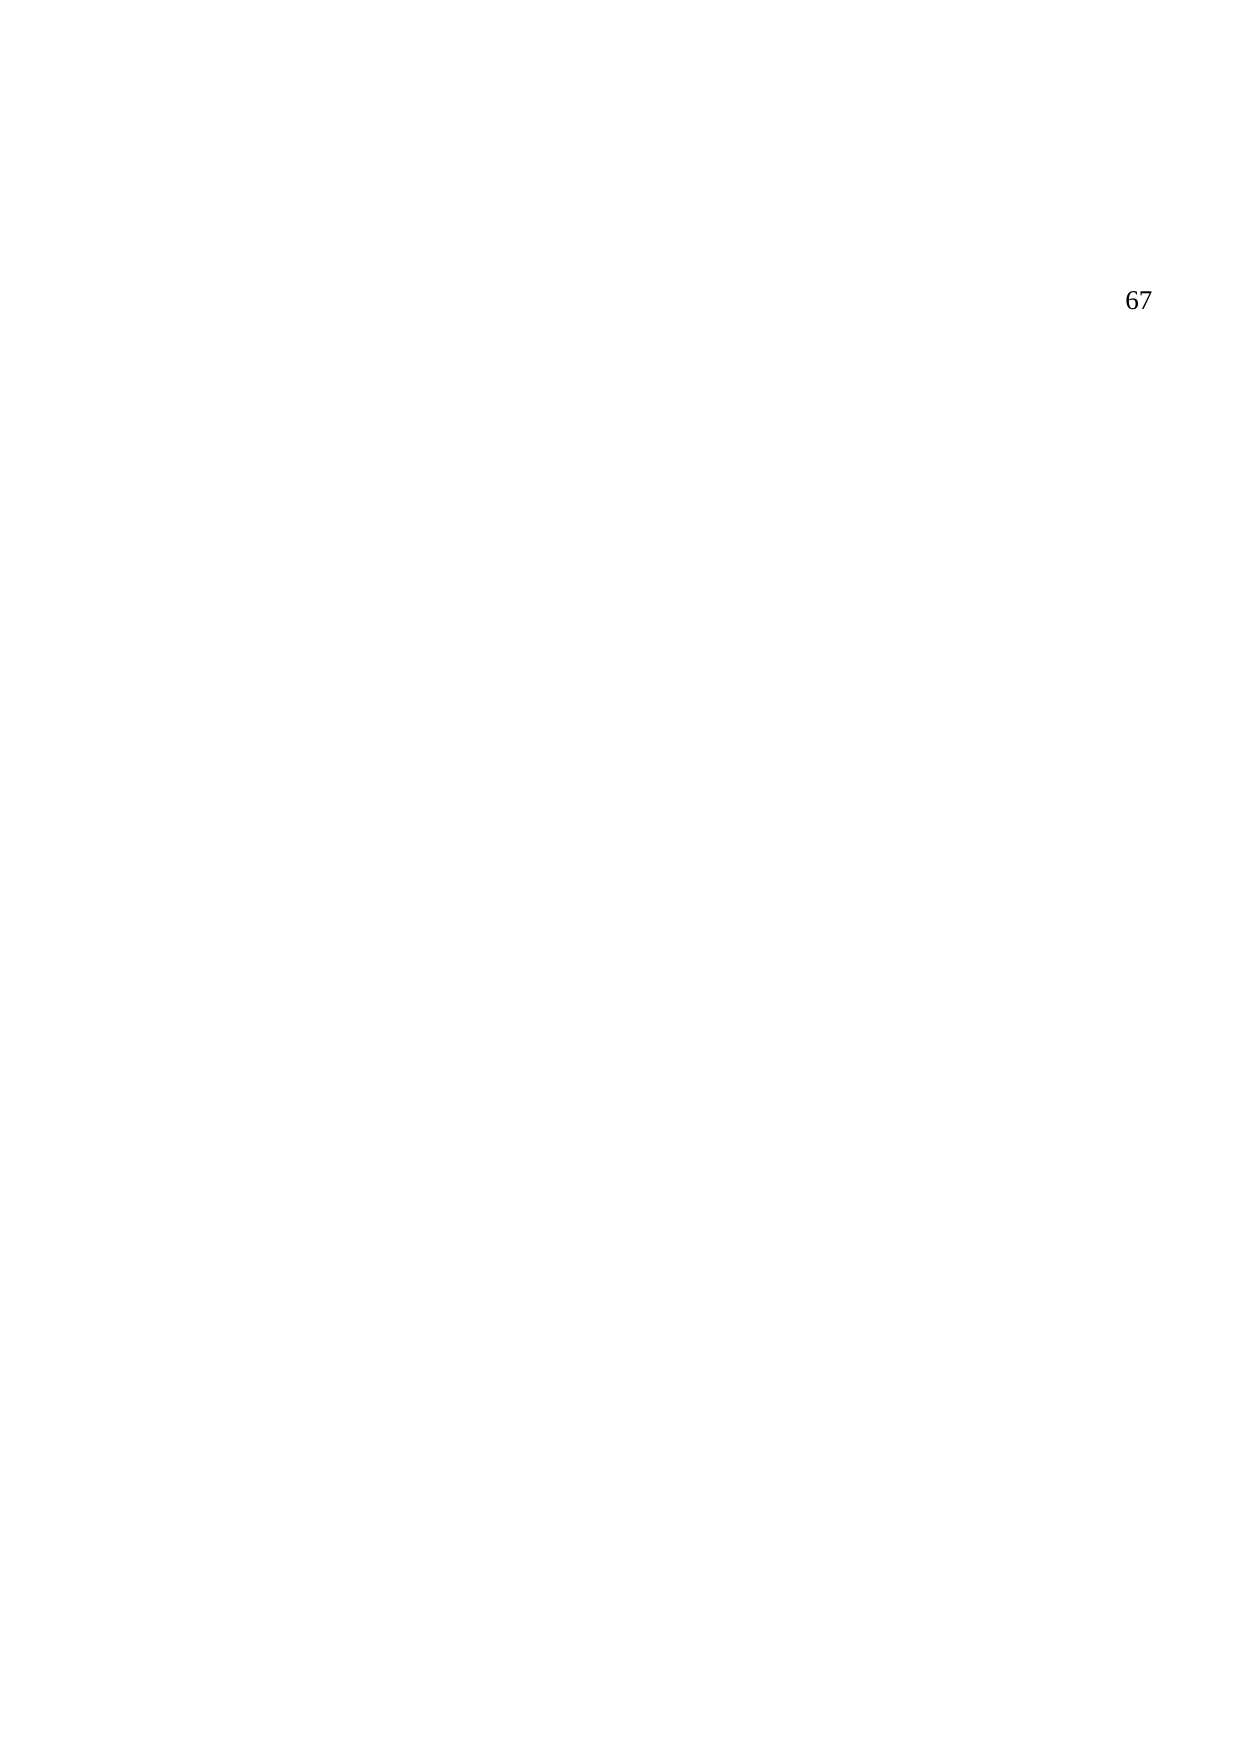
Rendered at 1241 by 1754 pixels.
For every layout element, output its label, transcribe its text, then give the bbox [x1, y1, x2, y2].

text 67 [150, 284, 1152, 315]
